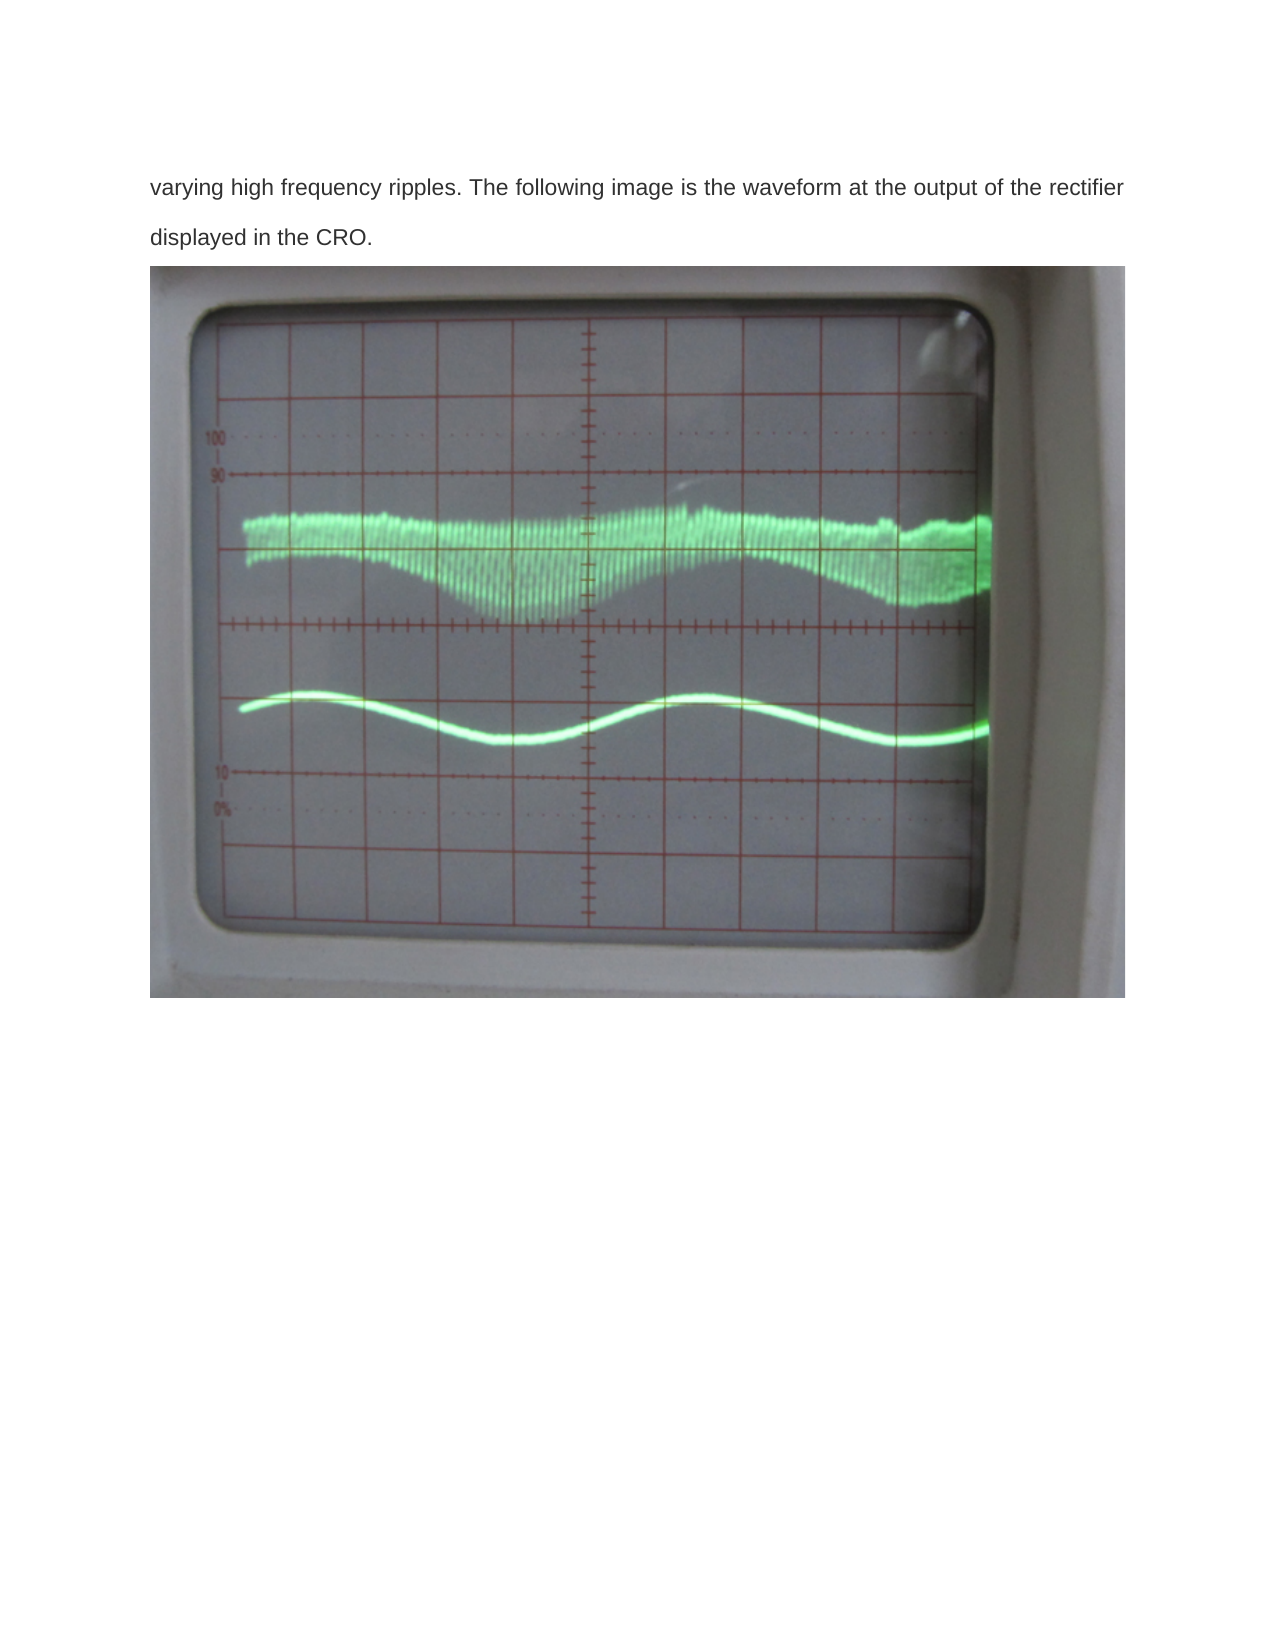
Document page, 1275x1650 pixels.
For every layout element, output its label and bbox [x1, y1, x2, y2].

text [150, 150, 1125, 250]
picture [150, 266, 1125, 998]
